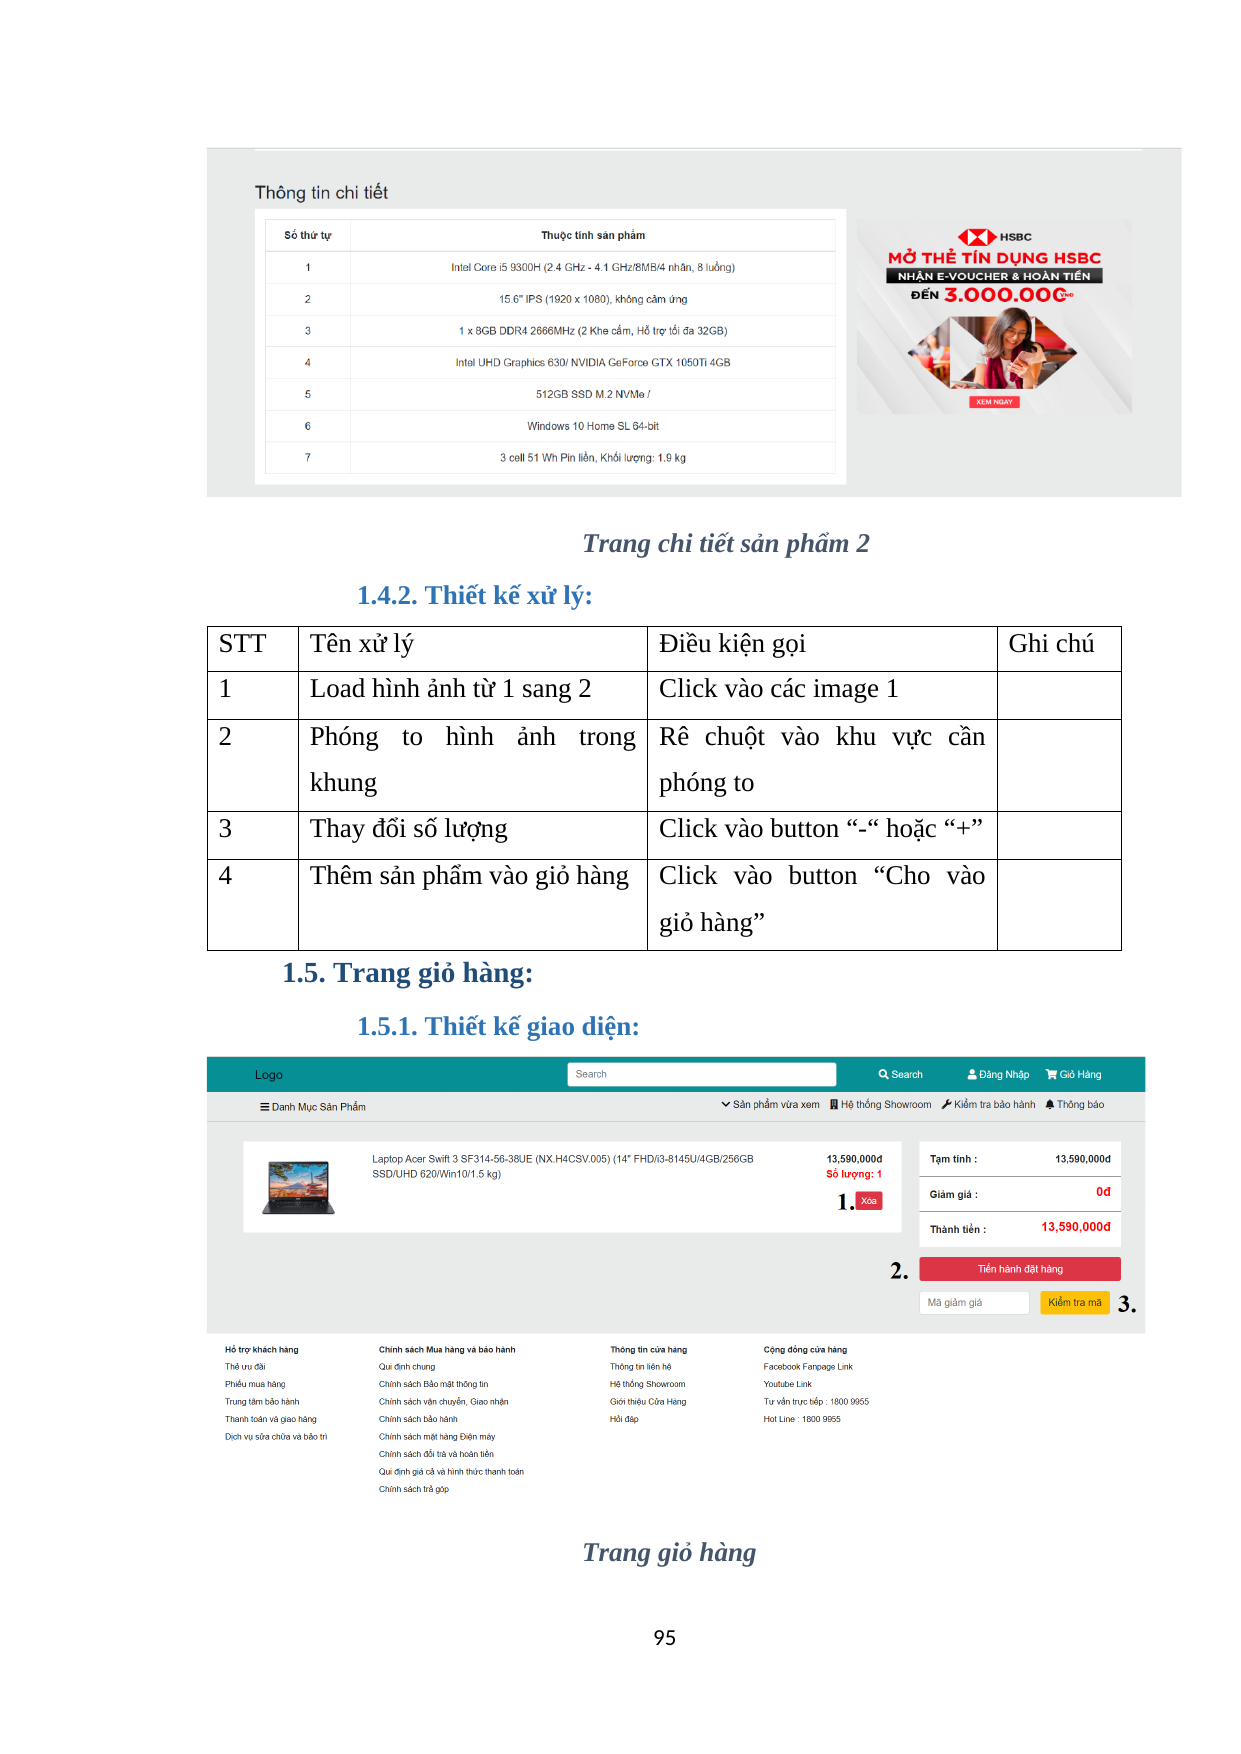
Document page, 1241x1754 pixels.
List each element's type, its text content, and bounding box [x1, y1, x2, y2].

picture [206, 1056, 1146, 1506]
table_cell Thay đổi số lượng [299, 812, 647, 858]
table_header Tên xử lý [299, 627, 647, 671]
table_cell Thêm sản phẩm vào giỏ hàng [299, 860, 647, 950]
table_cell 4 [208, 860, 298, 950]
table_cell [998, 720, 1121, 811]
table_cell [998, 672, 1121, 719]
text Trang chi tiết sản phẩm 2 [507, 527, 1122, 558]
table_cell Click vào các image 1 [648, 672, 997, 719]
table_cell Click vào button “Cho vào giỏ hàng” [648, 860, 997, 950]
table_cell Rê chuột vào khu vực cần phóng to [648, 720, 997, 811]
table_cell 3 [208, 812, 298, 858]
table_header STT [208, 627, 298, 671]
subtitle 1.5. Trang giỏ hàng: [207, 956, 1122, 989]
table_cell [998, 812, 1121, 858]
table_cell [998, 860, 1121, 950]
table_header Điều kiện gọi [648, 627, 997, 671]
subtitle 1.5.1. Thiết kế giao diện: [282, 1010, 1122, 1041]
table_cell Phóng to hình ảnh trong khung [299, 720, 647, 811]
subtitle 1.4.2. Thiết kế xử lý: [282, 579, 1122, 610]
text Trang giỏ hàng [582, 1536, 1122, 1567]
table_header Ghi chú [998, 627, 1121, 671]
table_cell 2 [208, 720, 298, 811]
table_cell Load hình ảnh từ 1 sang 2 [299, 672, 647, 719]
table_cell Click vào button “-“ hoặc “+” [648, 812, 997, 858]
picture [206, 147, 1182, 497]
table_cell 1 [208, 672, 298, 719]
